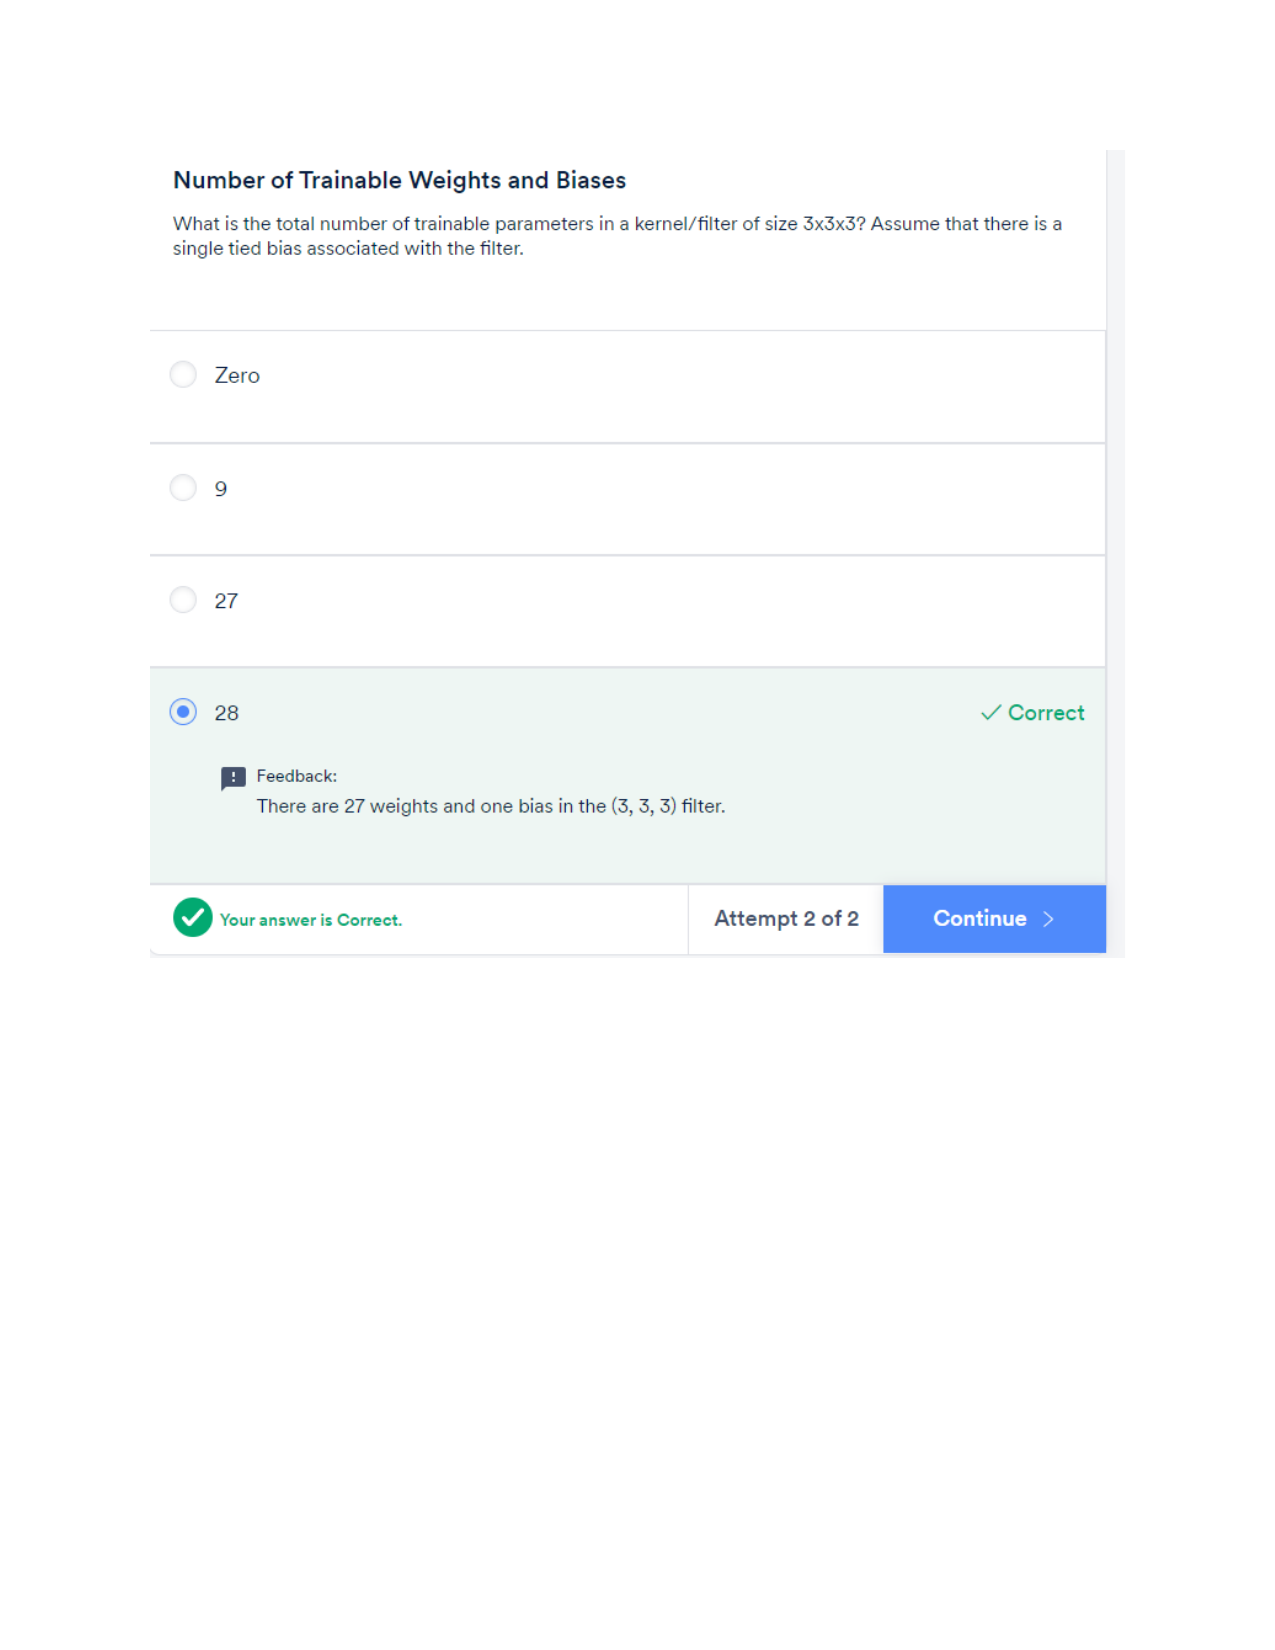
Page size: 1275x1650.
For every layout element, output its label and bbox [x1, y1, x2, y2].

picture [150, 150, 1125, 958]
